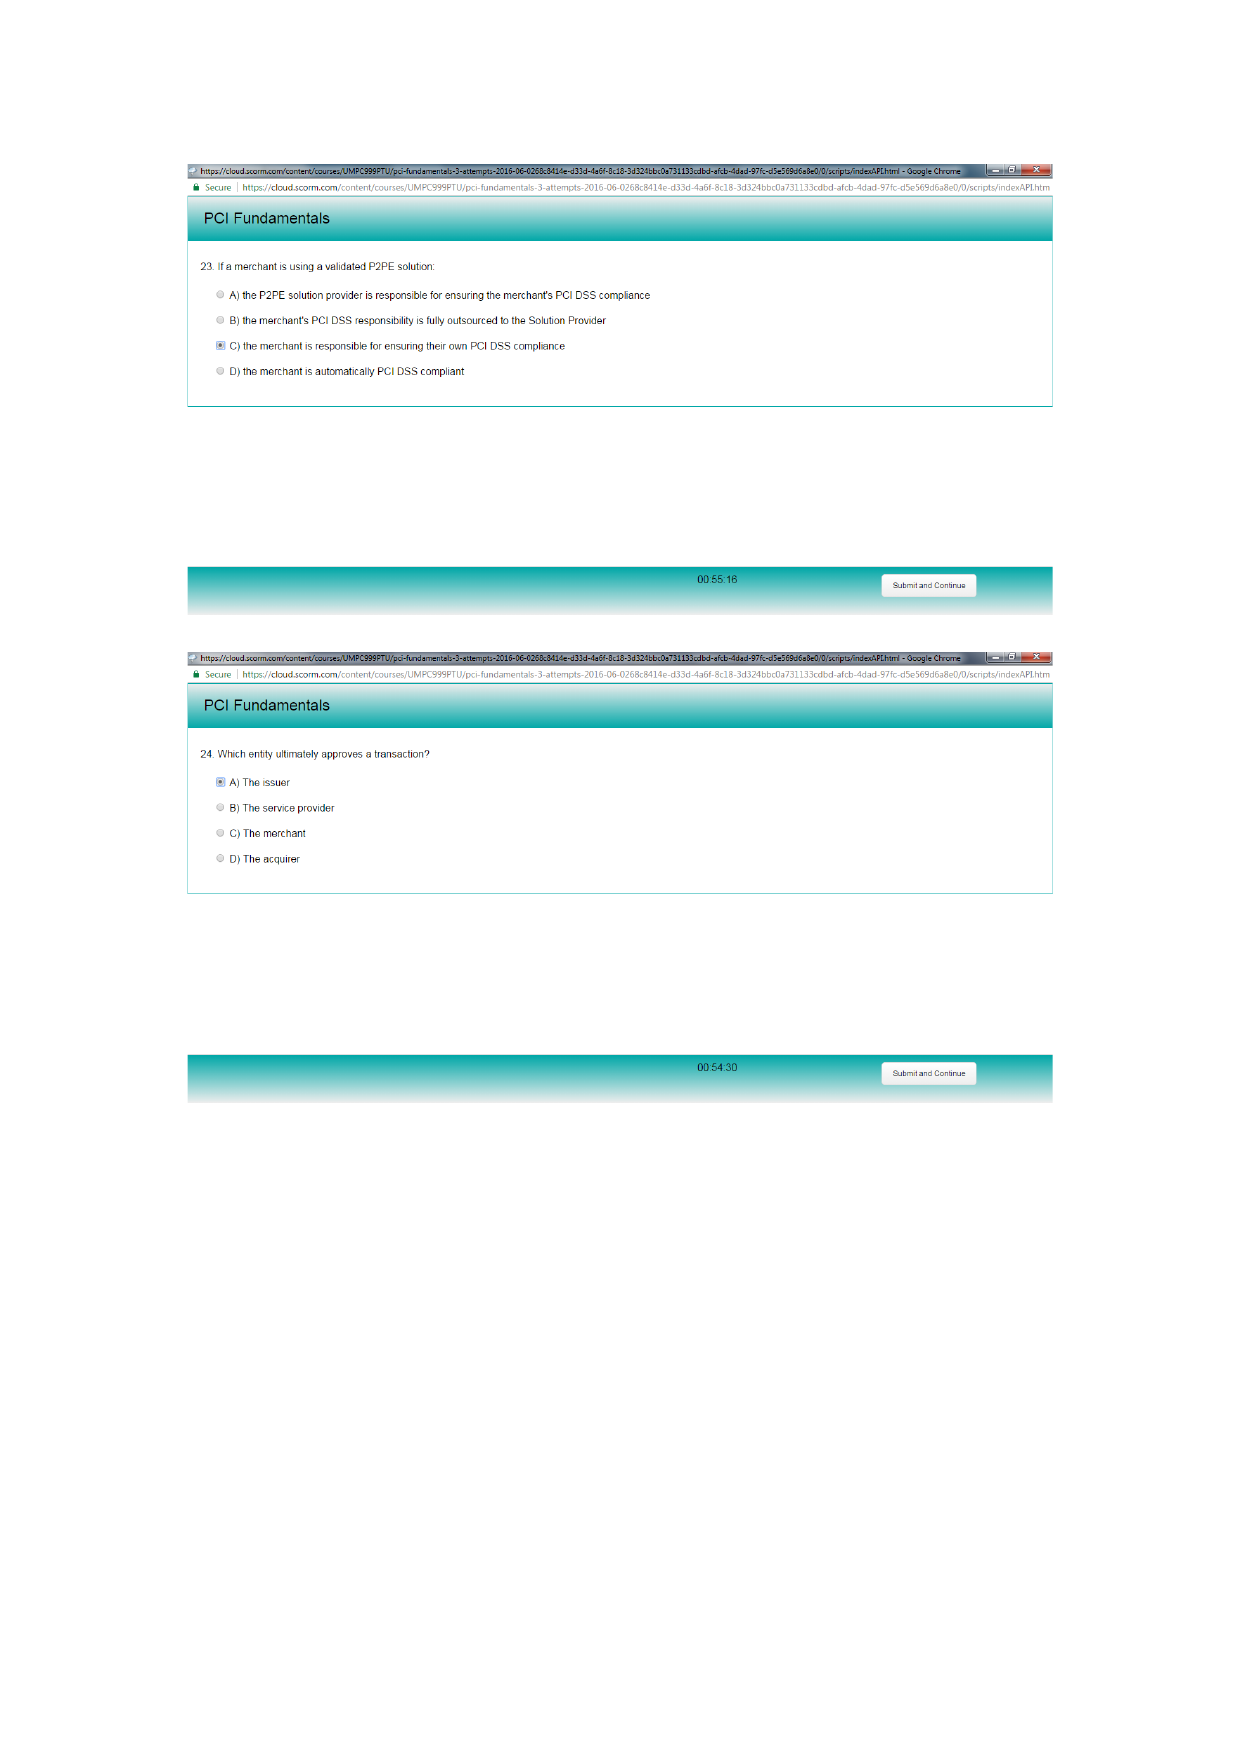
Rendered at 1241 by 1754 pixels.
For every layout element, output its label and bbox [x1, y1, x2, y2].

picture [187, 164, 1053, 626]
picture [187, 652, 1053, 1114]
